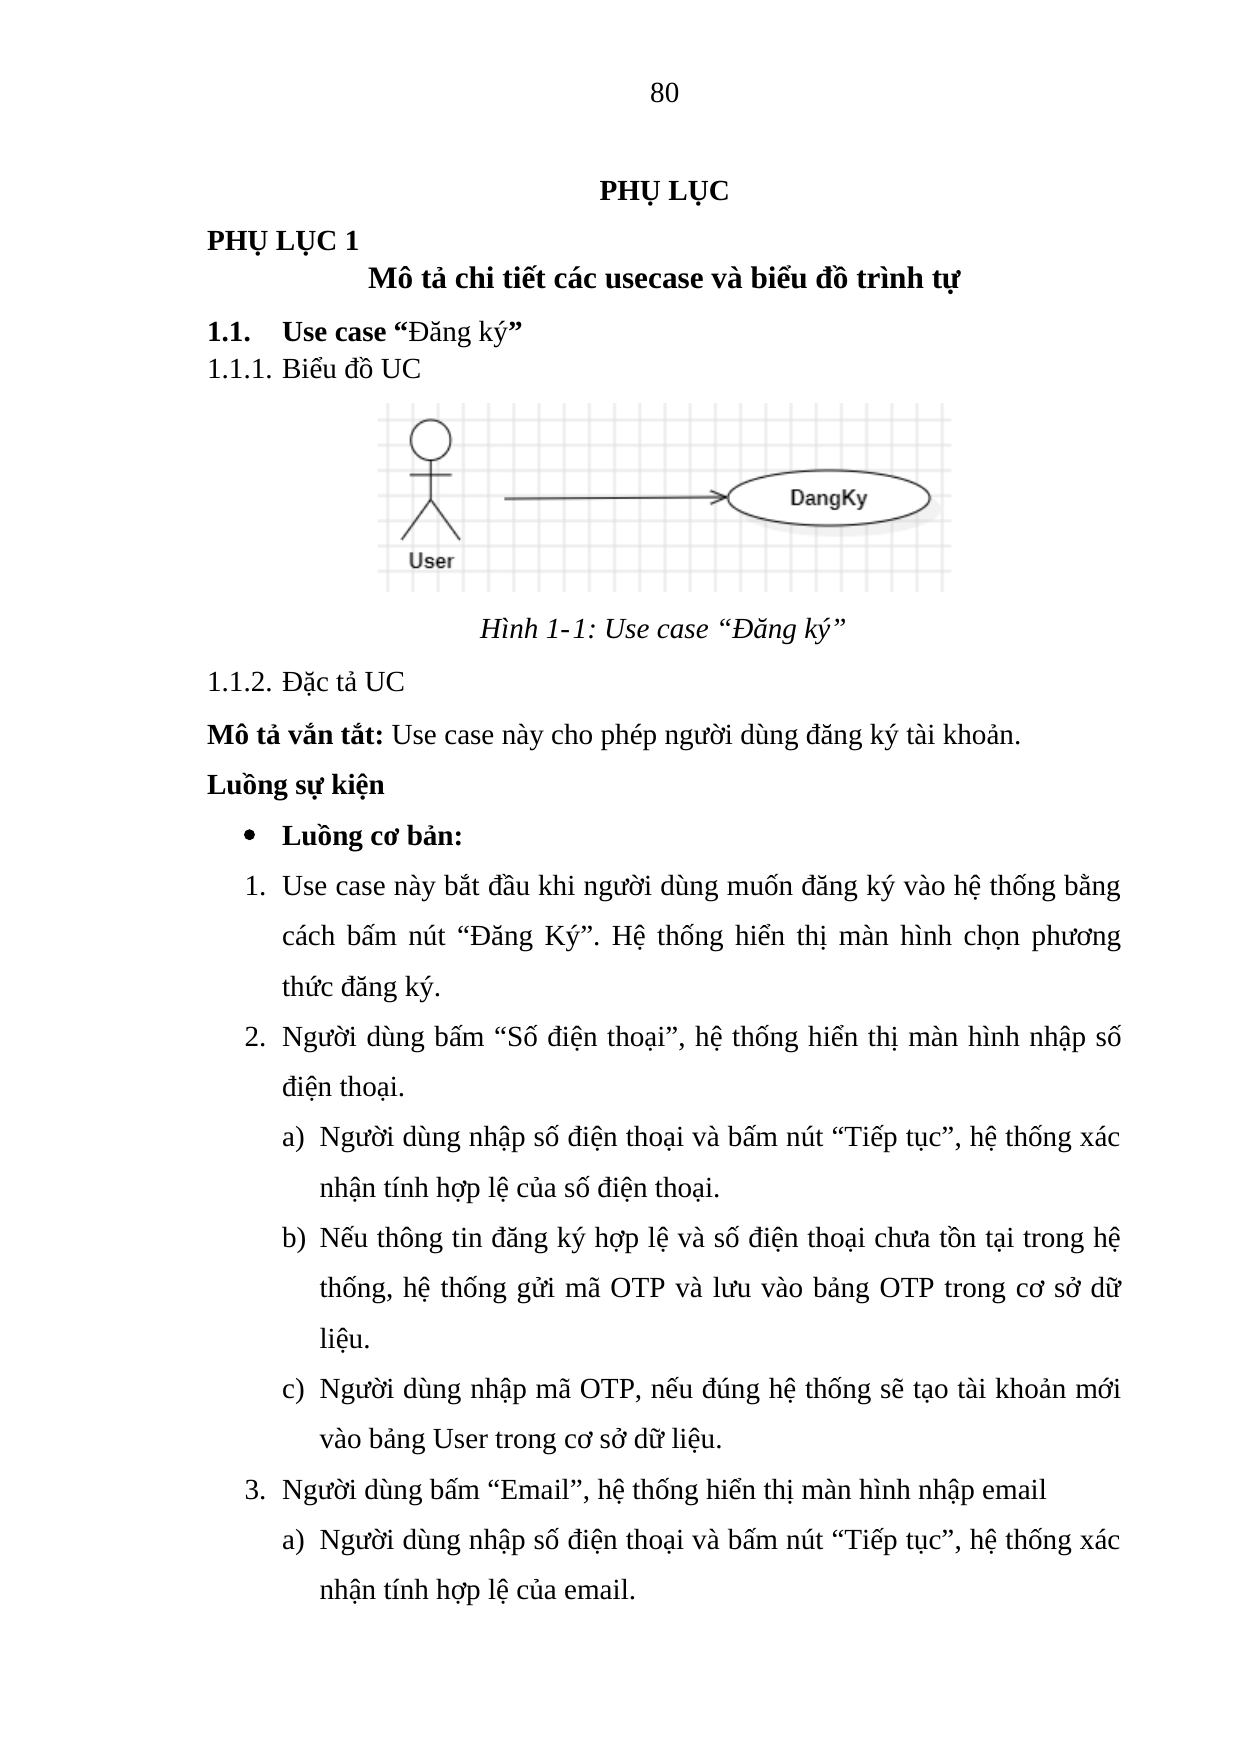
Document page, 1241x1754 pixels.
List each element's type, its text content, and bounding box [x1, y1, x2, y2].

list Người dùng nhập số điện thoại và bấm nút “Tiếp tục”, hệ thống xác nhận tính hợp lệ của email. [282, 1522, 1122, 1606]
list Use case “Đăng ký” [207, 314, 1122, 348]
text PHỤ LỤC [207, 173, 1122, 206]
text Mô tả chi tiết các usecase và biểu đồ trình tự [207, 259, 1122, 295]
picture [377, 403, 952, 592]
text Mô tả vắn tắt: Use case này cho phép người dùng đăng ký tài khoản. [207, 717, 1122, 751]
list Người dùng bấm “Số điện thoại”, hệ thống hiển thị màn hình nhập số điện thoại. [244, 1019, 1122, 1103]
list Use case này bắt đầu khi người dùng muốn đăng ký vào hệ thống bằng cách bấm nút “Đăng Ký”. Hệ thống hiển thị màn hình chọn phương thức đăng ký. [244, 868, 1122, 1002]
list Đặc tả UC [207, 664, 1122, 698]
subtitle PHỤ LỤC 1 [207, 223, 1122, 257]
text Luồng sự kiện [207, 767, 1122, 801]
list Người dùng nhập mã OTP, nếu đúng hệ thống sẽ tạo tài khoản mới vào bảng User trong cơ sở dữ liệu. [282, 1371, 1122, 1455]
list Luồng cơ bản: [244, 818, 1122, 851]
list Biểu đồ UC [207, 351, 1122, 384]
list Nếu thông tin đăng ký hợp lệ và số điện thoại chưa tồn tại trong hệ thống, hệ thống gửi mã OTP và lưu vào bảng OTP trong cơ sở dữ liệu. [282, 1220, 1122, 1354]
text Hình 1-1: Use case “Đăng ký” [207, 611, 1122, 645]
list Người dùng nhập số điện thoại và bấm nút “Tiếp tục”, hệ thống xác nhận tính hợp lệ của số điện thoại. [282, 1119, 1122, 1203]
list Người dùng bấm “Email”, hệ thống hiển thị màn hình nhập email [244, 1472, 1122, 1505]
